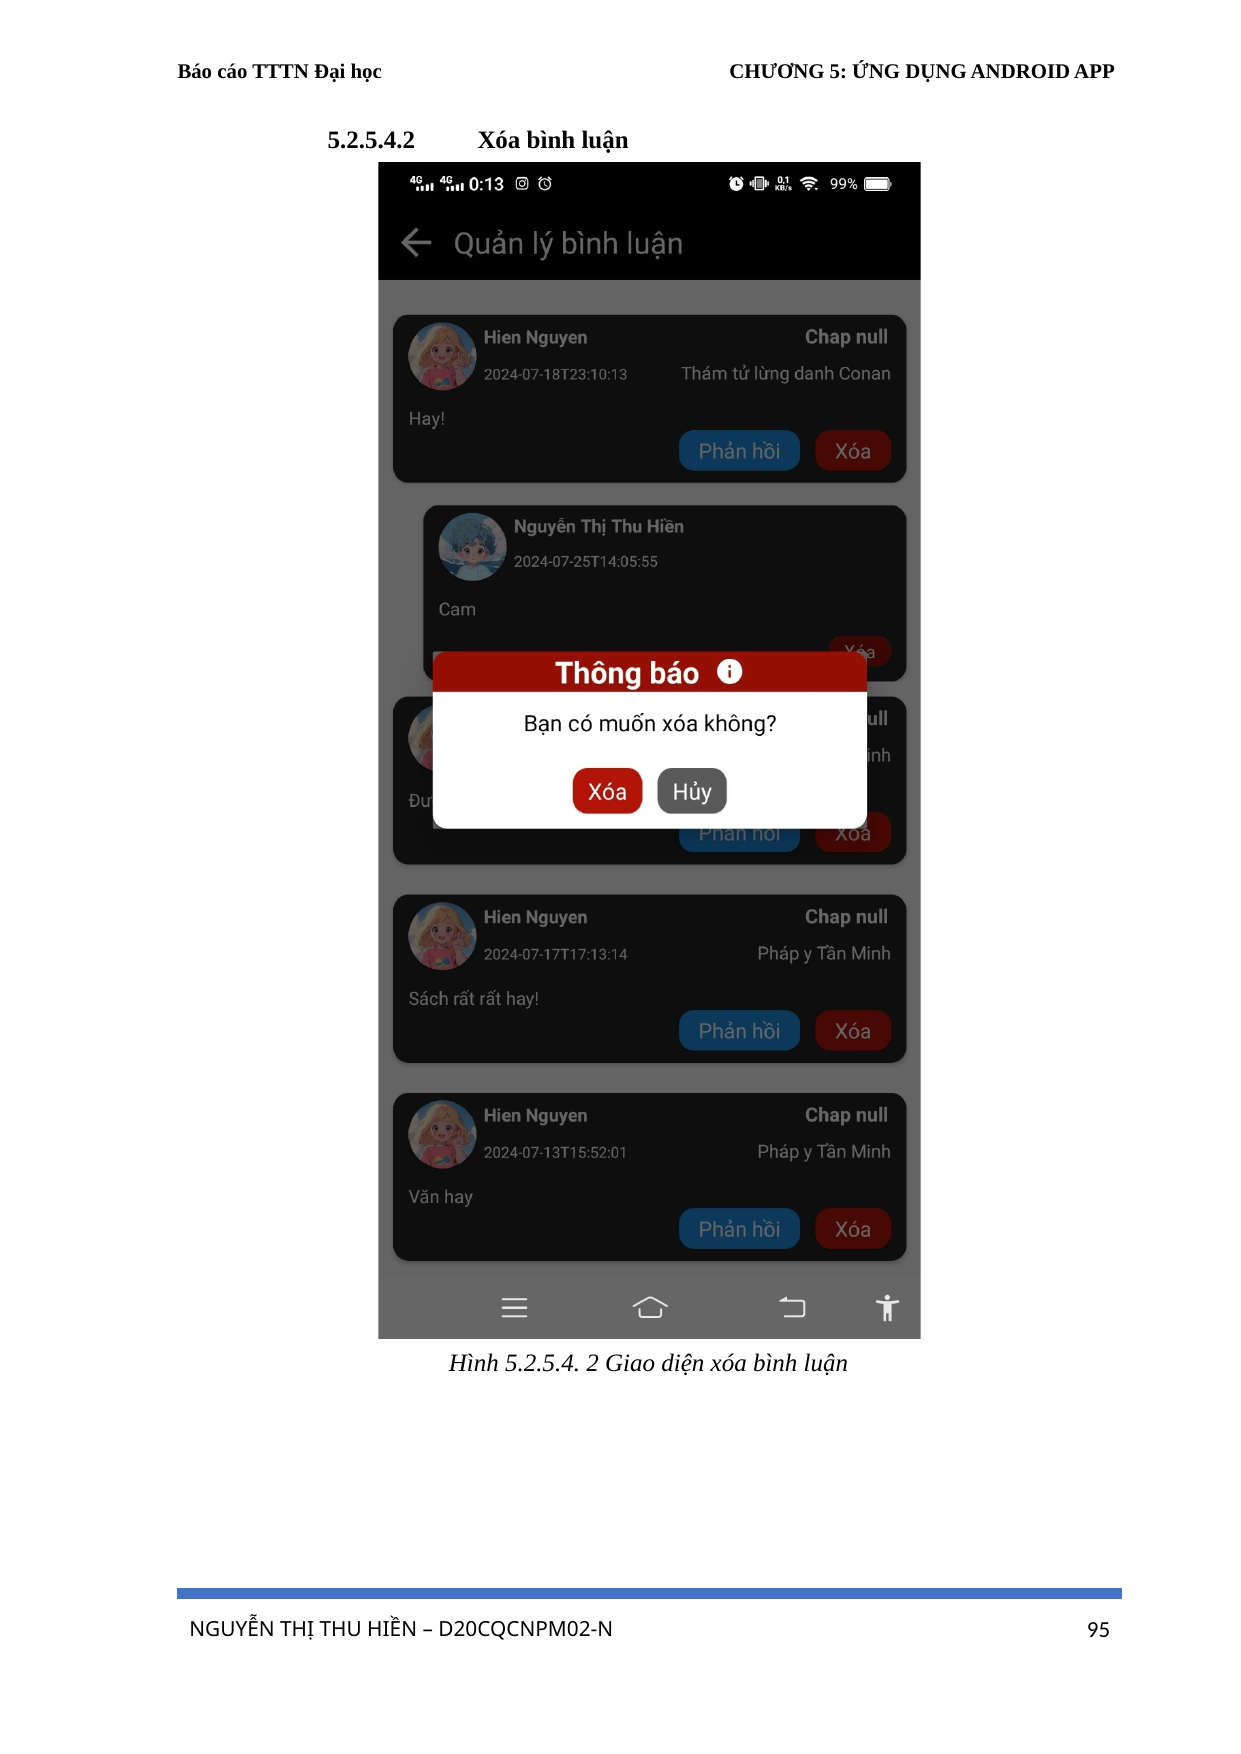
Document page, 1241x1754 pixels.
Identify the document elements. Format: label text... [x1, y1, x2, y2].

text Hình 5.2.5.4. 2 Giao diện xóa bình luận [177, 1348, 1122, 1376]
list Xóa bình luận [327, 125, 1122, 153]
picture [378, 162, 921, 1339]
